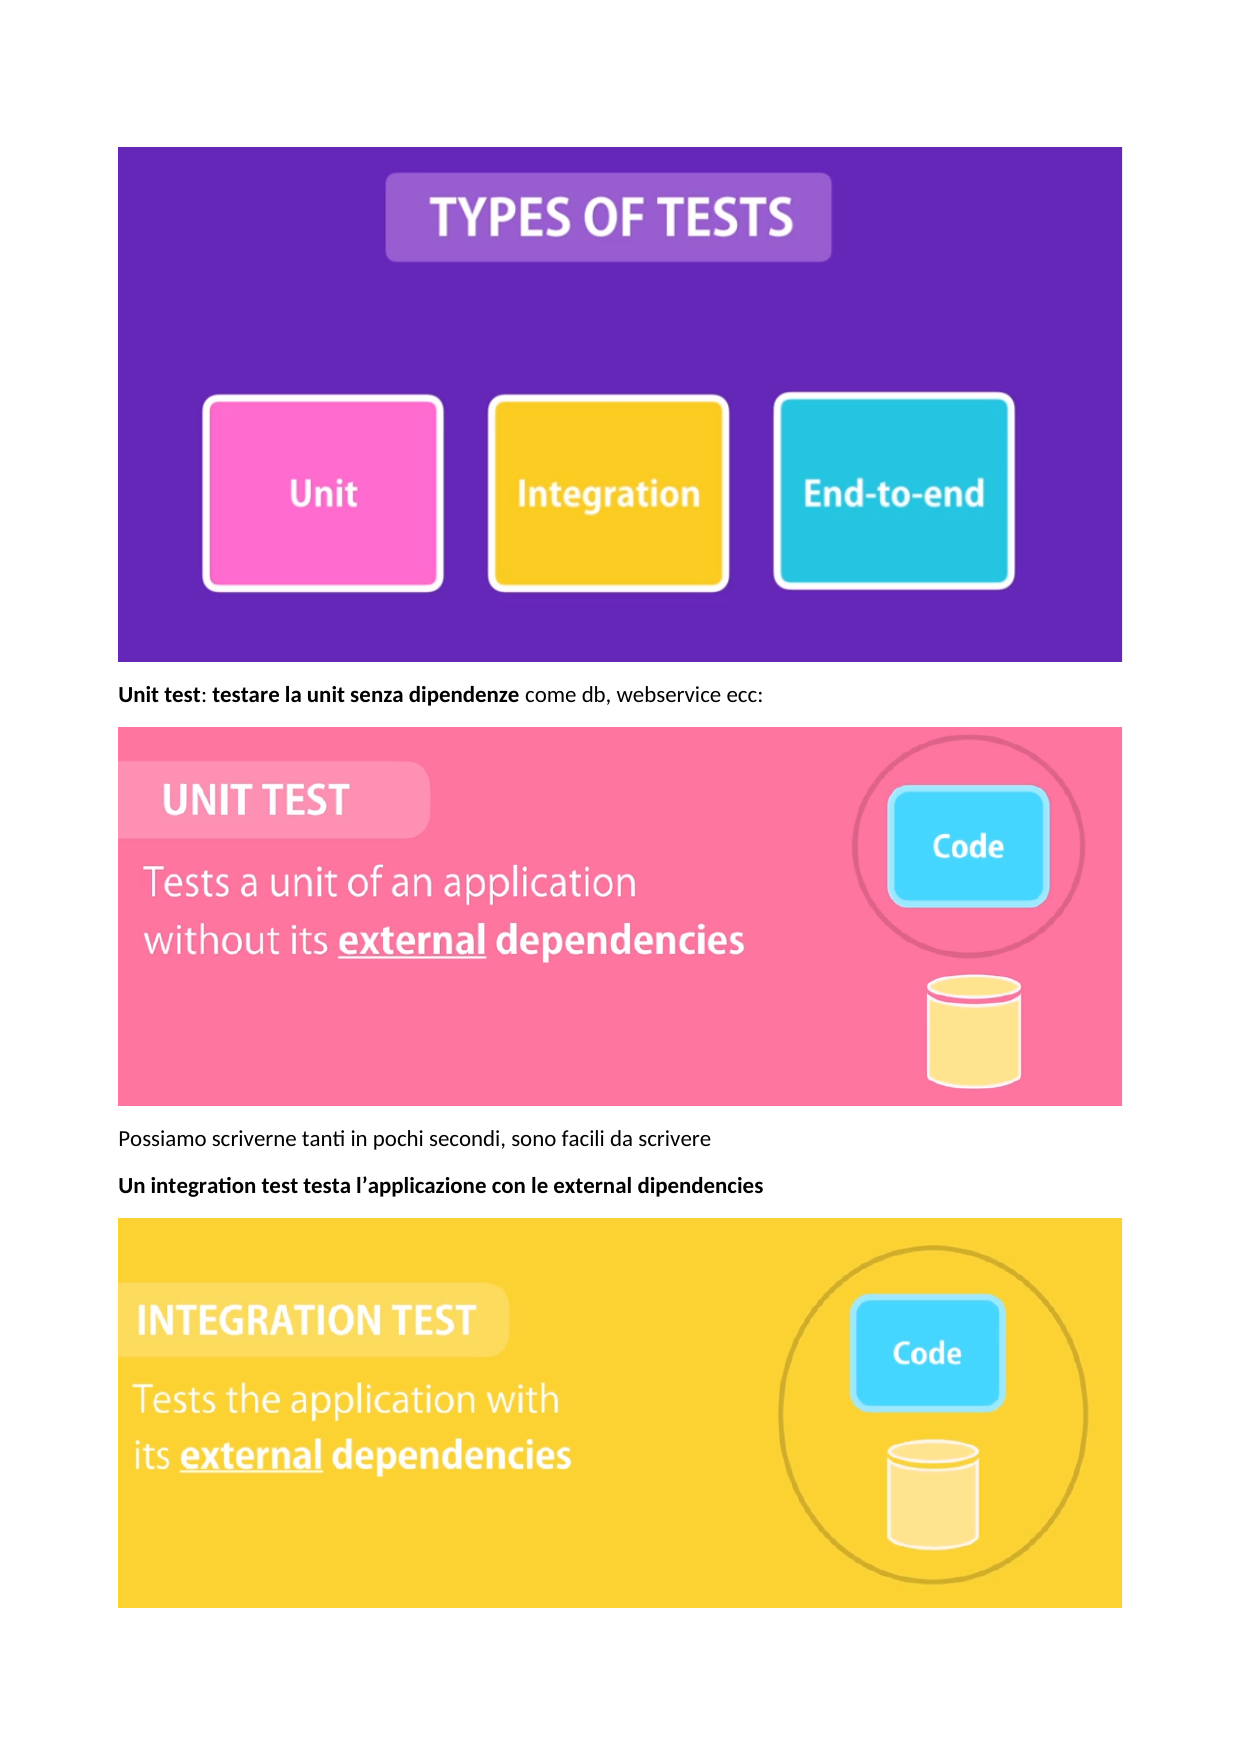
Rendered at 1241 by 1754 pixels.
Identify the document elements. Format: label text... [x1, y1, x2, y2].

picture [118, 1218, 1123, 1608]
text Unit test: testare la unit senza dipendenze come db, webservice ecc: [118, 681, 1122, 709]
text Un integration test testa l’applicazione con le external dipendencies [118, 1171, 1122, 1199]
text Possiamo scriverne tanti in pochi secondi, sono facili da scrivere [118, 1124, 1122, 1152]
picture [118, 727, 1123, 1106]
picture [118, 147, 1123, 662]
